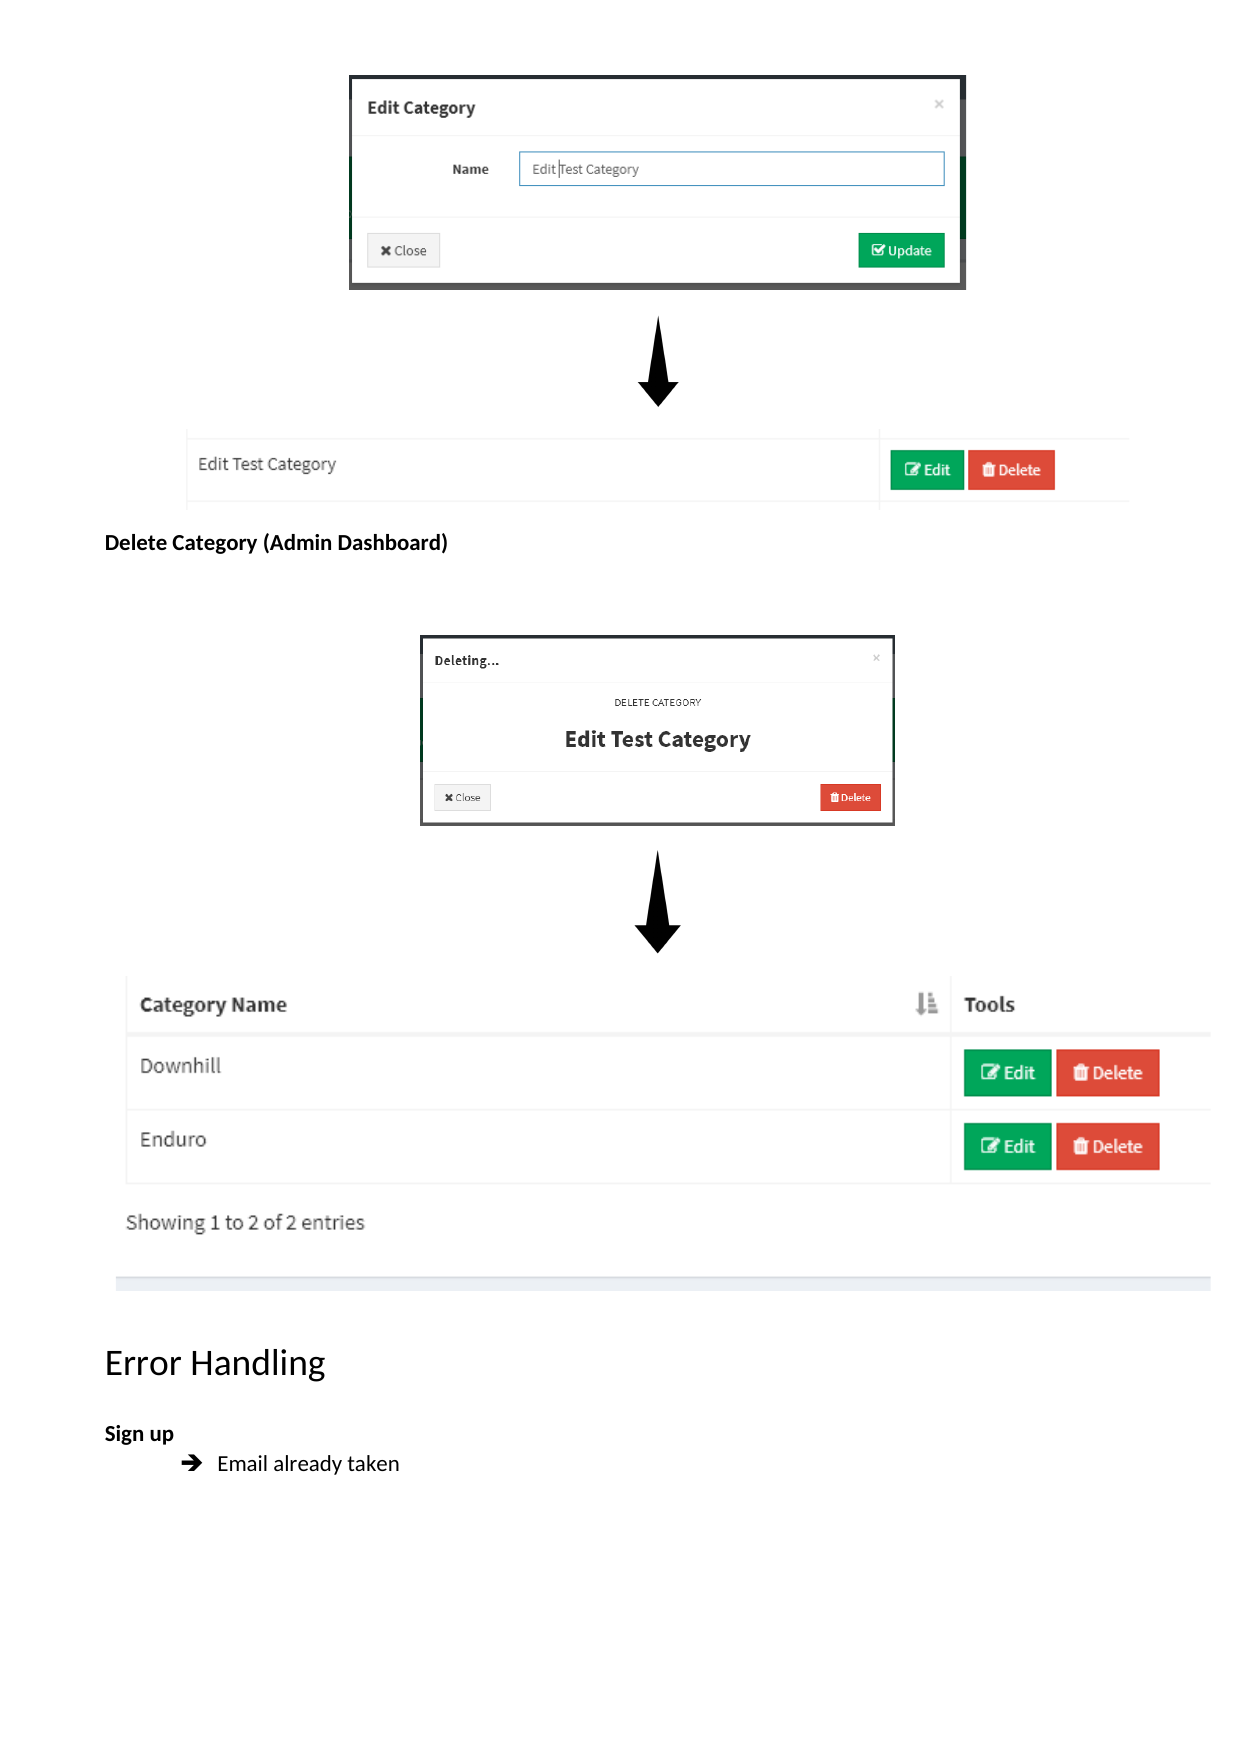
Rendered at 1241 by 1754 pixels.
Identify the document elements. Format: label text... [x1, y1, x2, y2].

table_cell [105, 976, 1211, 1309]
table_header [105, 75, 1211, 308]
list Sign up [104, 1419, 1211, 1447]
picture [185, 429, 1130, 510]
picture [115, 976, 1211, 1291]
table_cell [105, 429, 1211, 528]
picture [349, 75, 967, 290]
list Delete Category (Admin Dashboard) [104, 528, 1211, 556]
table_cell [105, 844, 1211, 976]
picture [612, 846, 704, 958]
table_header [105, 635, 1211, 844]
picture [420, 635, 895, 826]
list Error Handling [104, 1339, 1211, 1385]
picture [618, 312, 699, 411]
list Email already taken [179, 1449, 1211, 1477]
table_cell [105, 308, 1211, 429]
